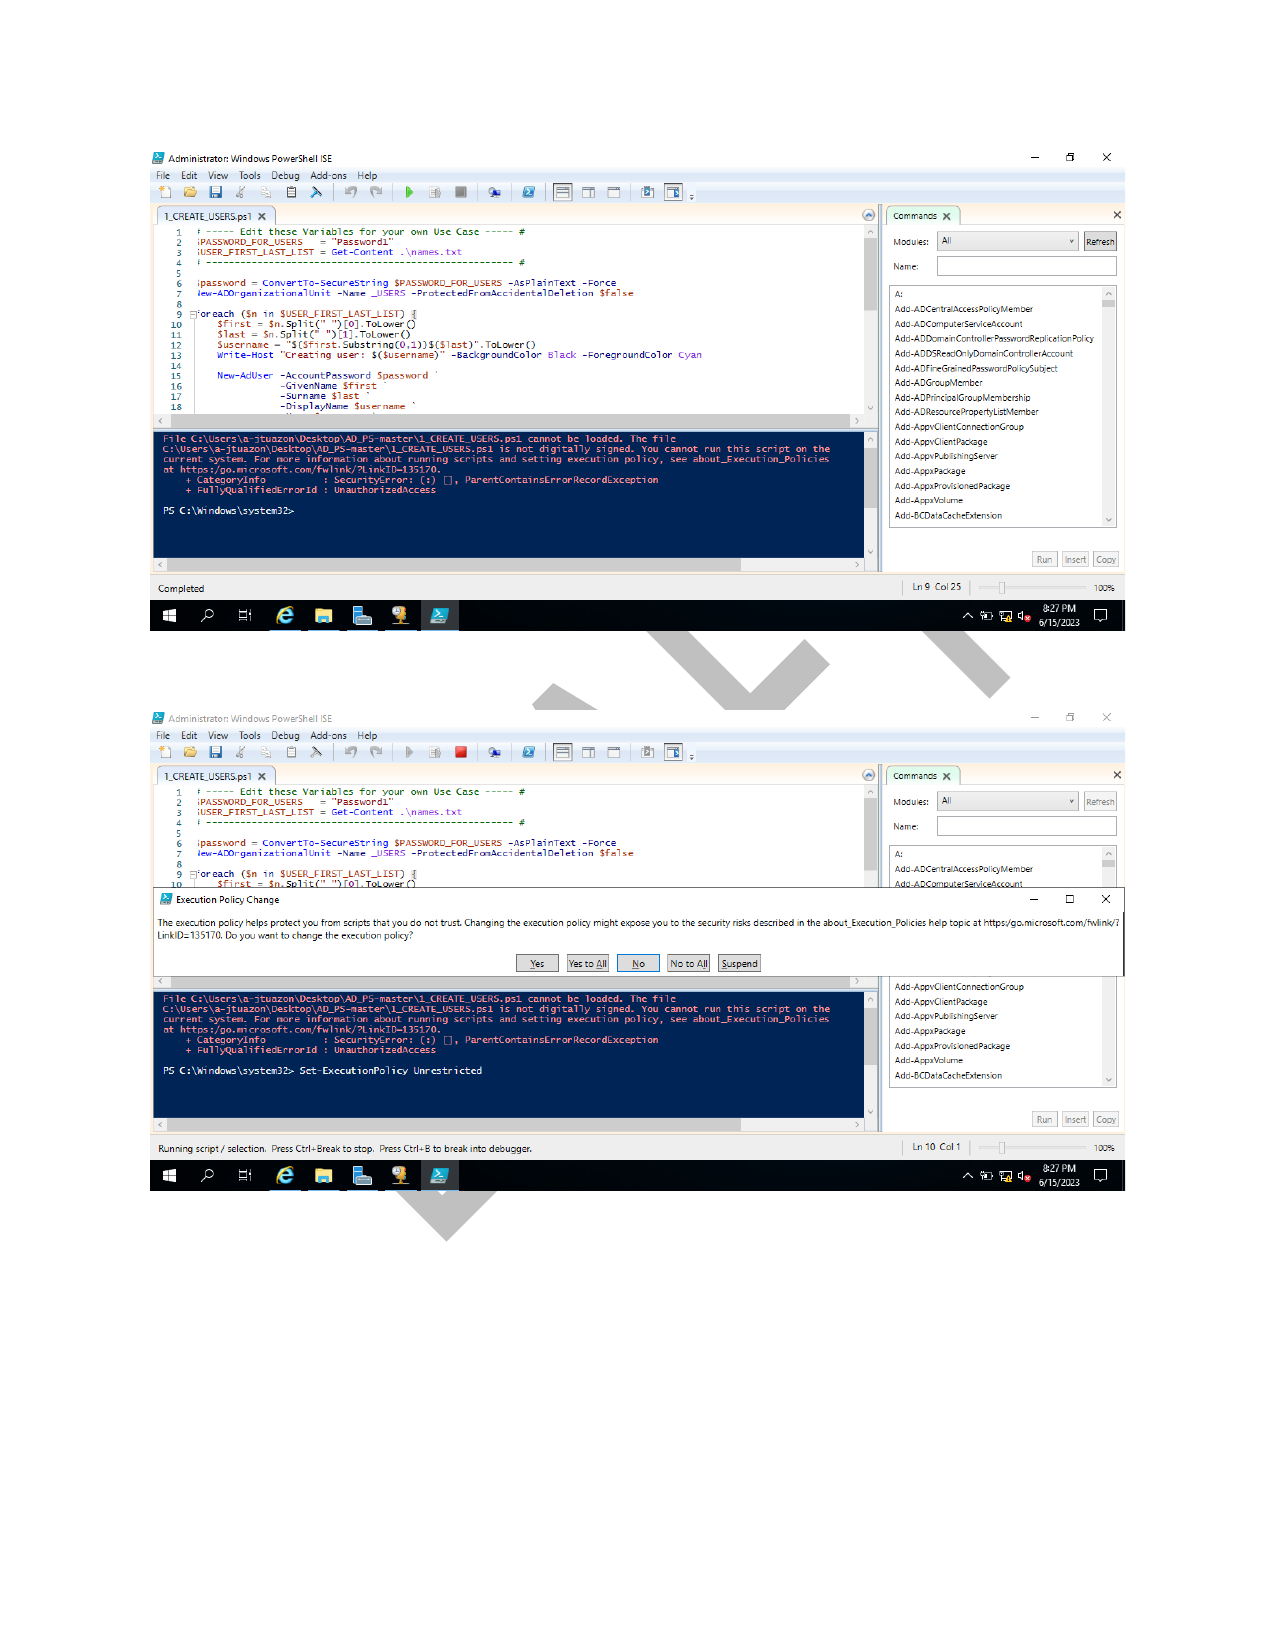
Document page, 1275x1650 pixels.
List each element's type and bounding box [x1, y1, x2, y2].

picture [150, 150, 1125, 631]
picture [150, 710, 1125, 1191]
